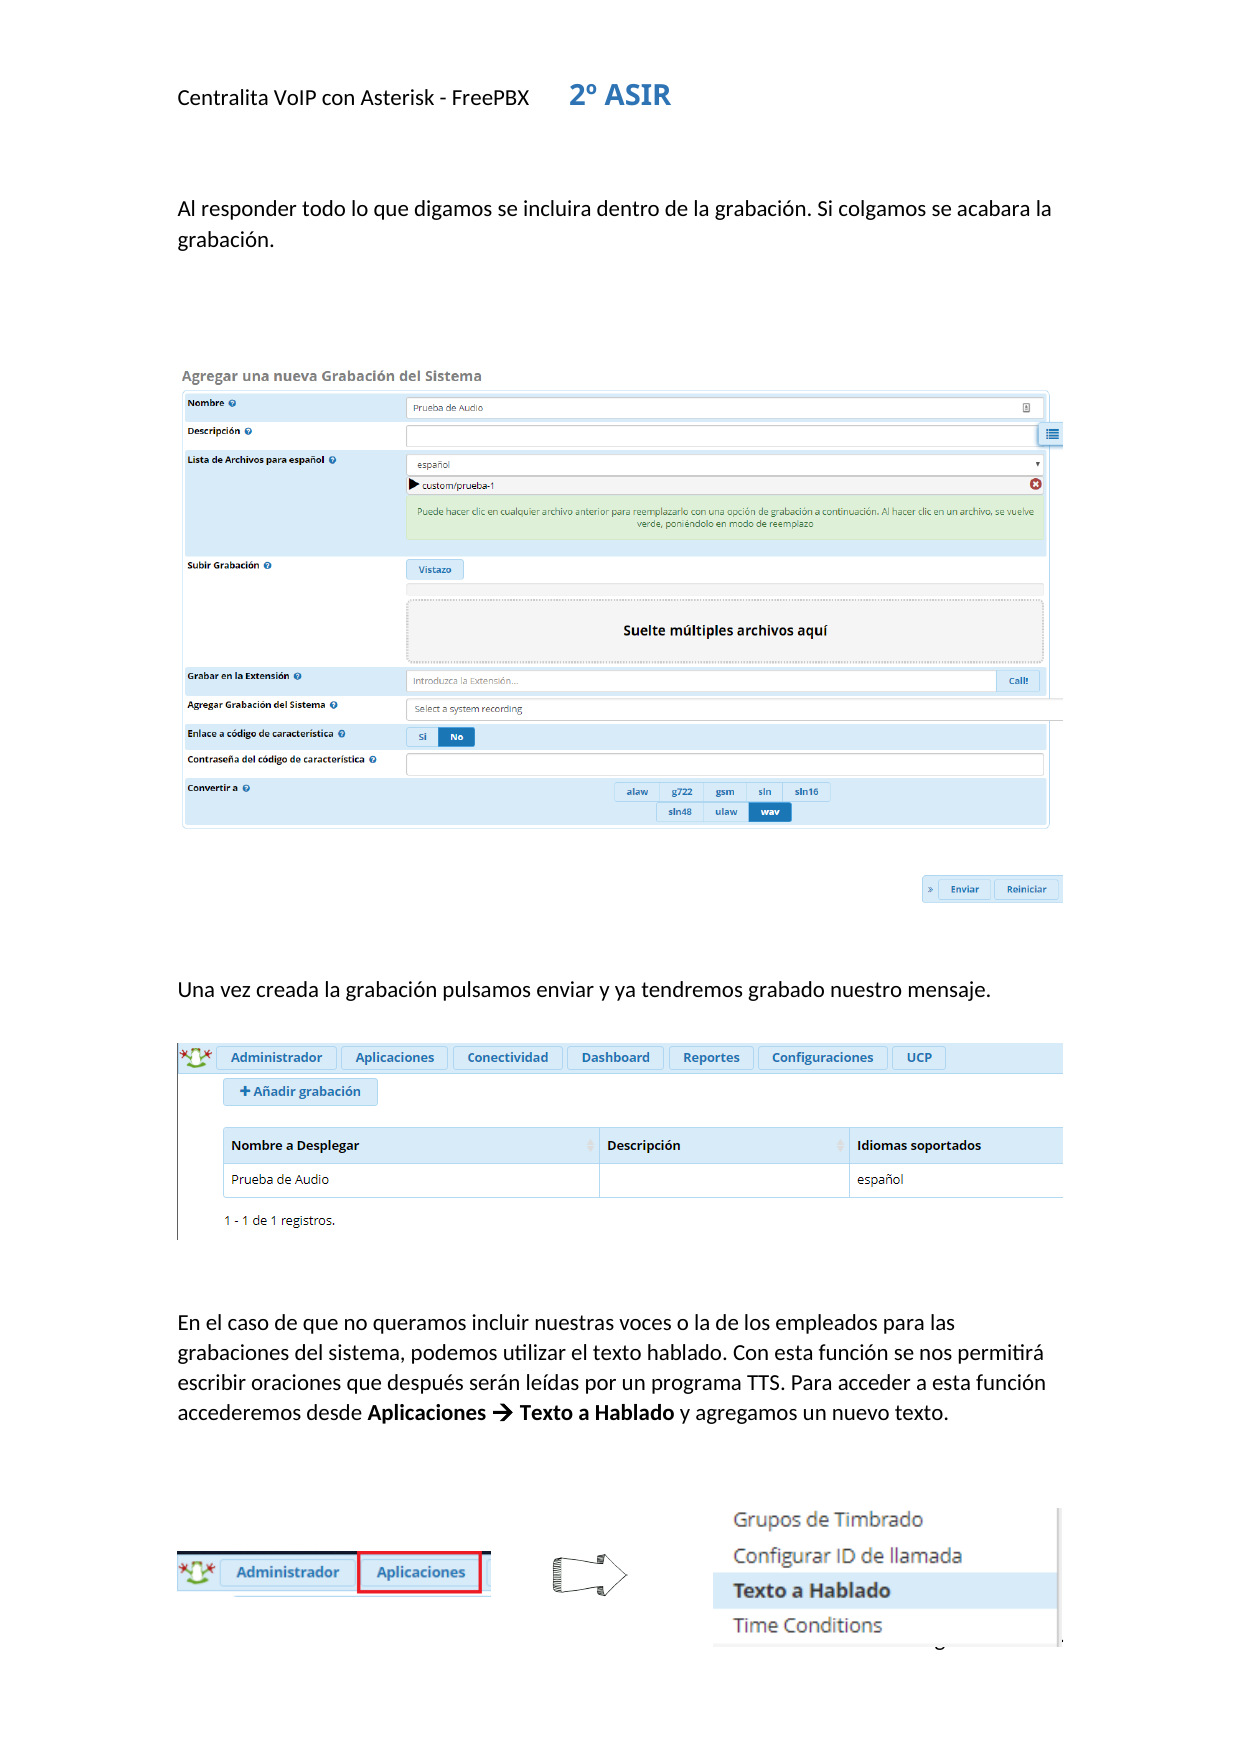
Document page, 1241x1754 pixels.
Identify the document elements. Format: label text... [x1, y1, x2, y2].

picture [713, 1508, 1062, 1647]
text Una vez creada la grabación pulsamos enviar y ya tendremos grabado nuestro mensaje. [177, 975, 1063, 1003]
text En el caso de que no queramos incluir nuestras voces o la de los empleados para las grabaciones del sistema, podemos utilizar el texto hablado. Con esta función se nos permitirá escribir oraciones que después serán leídas por un programa TTS. Para acceder a esta función accederemos desde Aplicaciones Texto a Hablado y agregamos un nuevo texto. [177, 1308, 1063, 1426]
picture [177, 365, 1063, 908]
picture [551, 1536, 629, 1614]
picture [177, 1551, 491, 1597]
picture [177, 1043, 1063, 1240]
text Al responder todo lo que digamos se incluira dentro de la grabación. Si colgamos se acabara la grabación. [177, 194, 1063, 253]
